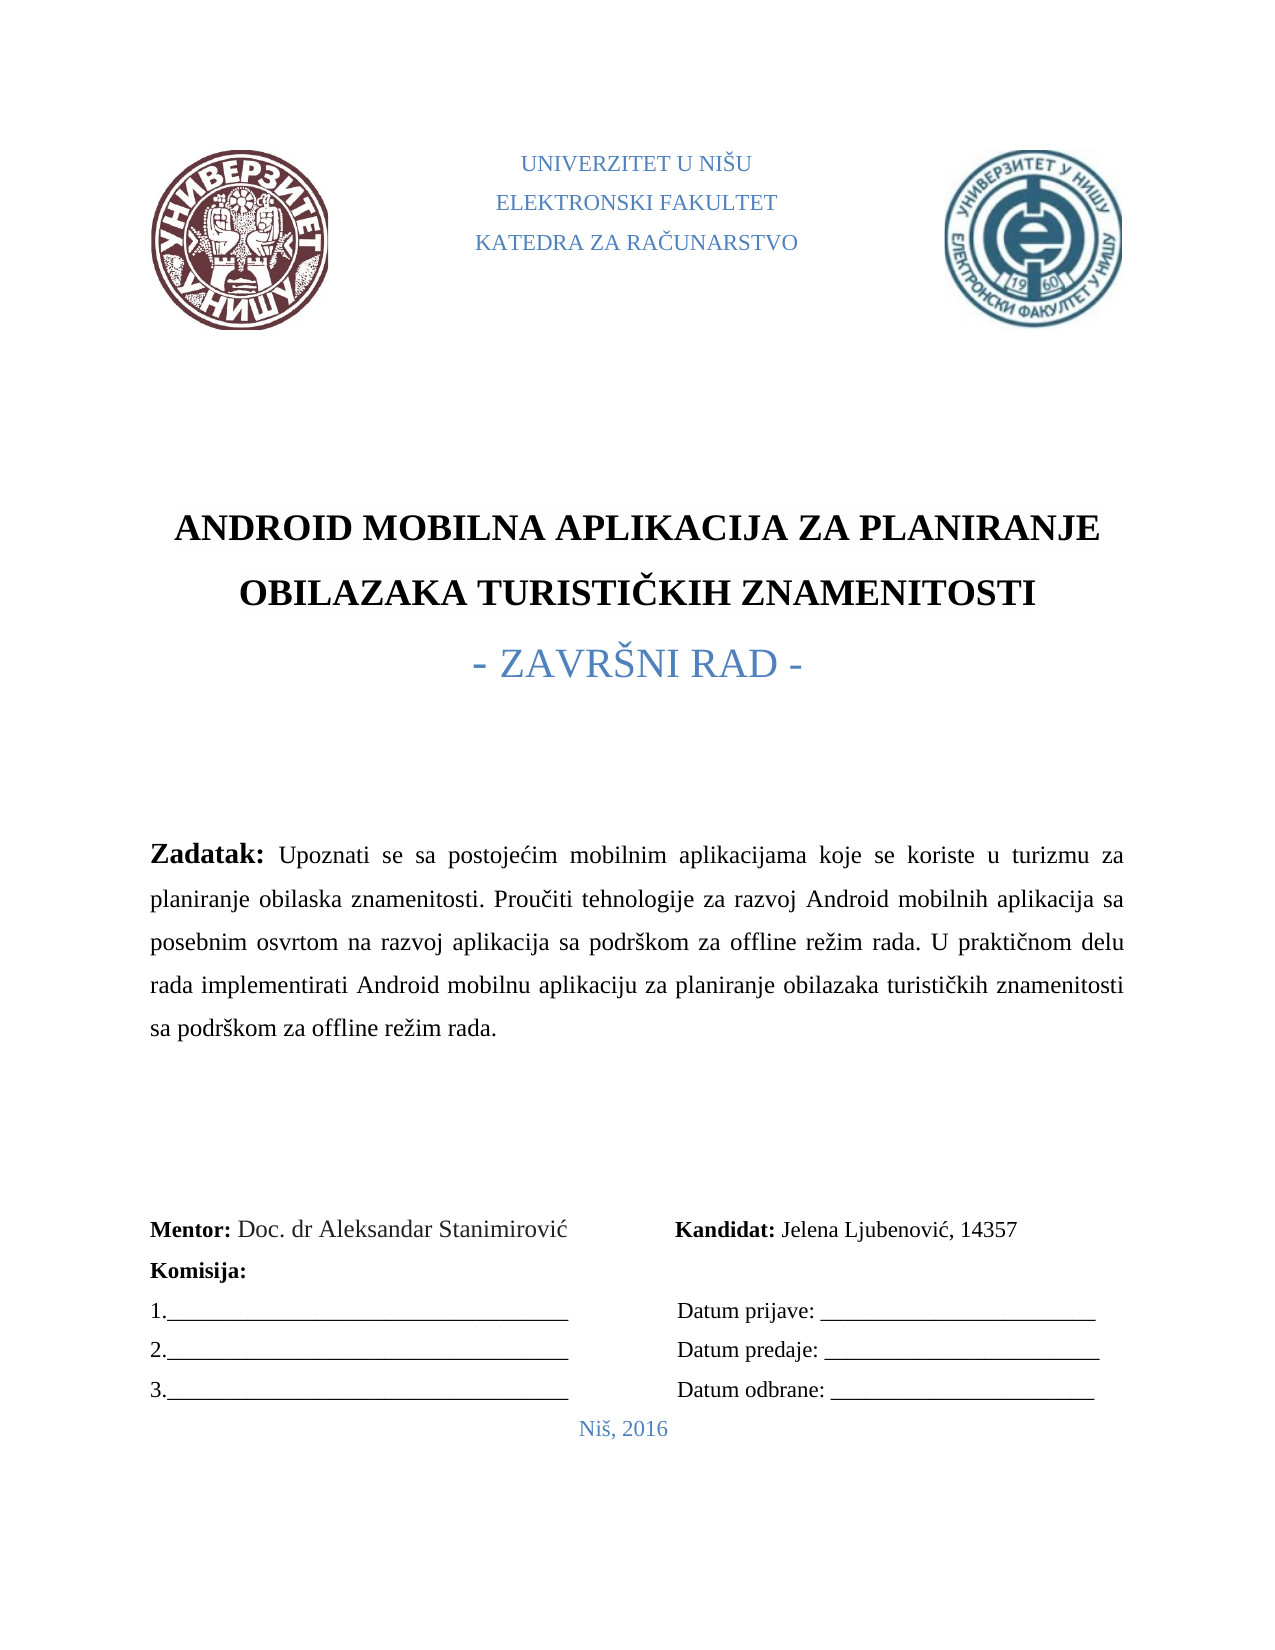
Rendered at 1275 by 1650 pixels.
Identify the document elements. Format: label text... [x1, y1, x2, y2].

picture [150, 150, 328, 328]
text ELEKTRONSKI FAKULTET [328, 189, 943, 216]
text 2.___________________________________ Datum predaje: ________________________ [150, 1349, 1125, 1376]
picture [943, 150, 1122, 328]
text KATEDRA ZA RAČUNARSTVO [328, 229, 943, 255]
text 3.___________________________________ Datum odbrane: _______________________ [150, 1389, 1125, 1415]
text UNIVERZITET U NIŠU [328, 150, 943, 176]
text Komisija: [150, 1271, 1125, 1297]
text Niš, 2016 [150, 1428, 1125, 1455]
text - ZAVRŠNI RAD - [150, 648, 1125, 701]
text Zadatak: Upoznati se sa postojećim mobilnim aplikacijama koje se koriste u turizmu za planiranje obilaska znamenitosti. Proučiti tehnologije za razvoj Android mobilnih aplikacija sa posebnim osvrtom na razvoj aplikacija sa podrškom za offline režim rada. U praktičnom delu rada implementirati Android mobilnu aplikaciju za planiranje obilazaka turističkih znamenitosti sa podrškom za offline režim rada. [150, 849, 1125, 897]
text Mentor: Doc. dr Aleksandar Stanimirović Kandidat: Jelena Ljubenović, 14357 [150, 1227, 1125, 1256]
text Zadatak: Upoznati se sa postojećim mobilnim aplikacijama koje se koriste u turizmu za planiranje obilaska znamenitosti. Proučiti tehnologije za razvoj Android mobilnih aplikacija sa posebnim osvrtom na razvoj aplikacija sa podrškom za offline režim rada. U praktičnom delu rada implementirati Android mobilnu aplikaciju za planiranje obilazaka turističkih znamenitosti sa podrškom za offline režim rada. [150, 1012, 1125, 1055]
text 1.___________________________________ Datum prijave: ________________________ [150, 1310, 1125, 1336]
text ANDROID MOBILNA APLIKACIJA ZA PLANIRANJE OBILAZAKA TURISTIČKIH ZNAMENITOSTI [150, 518, 1125, 626]
